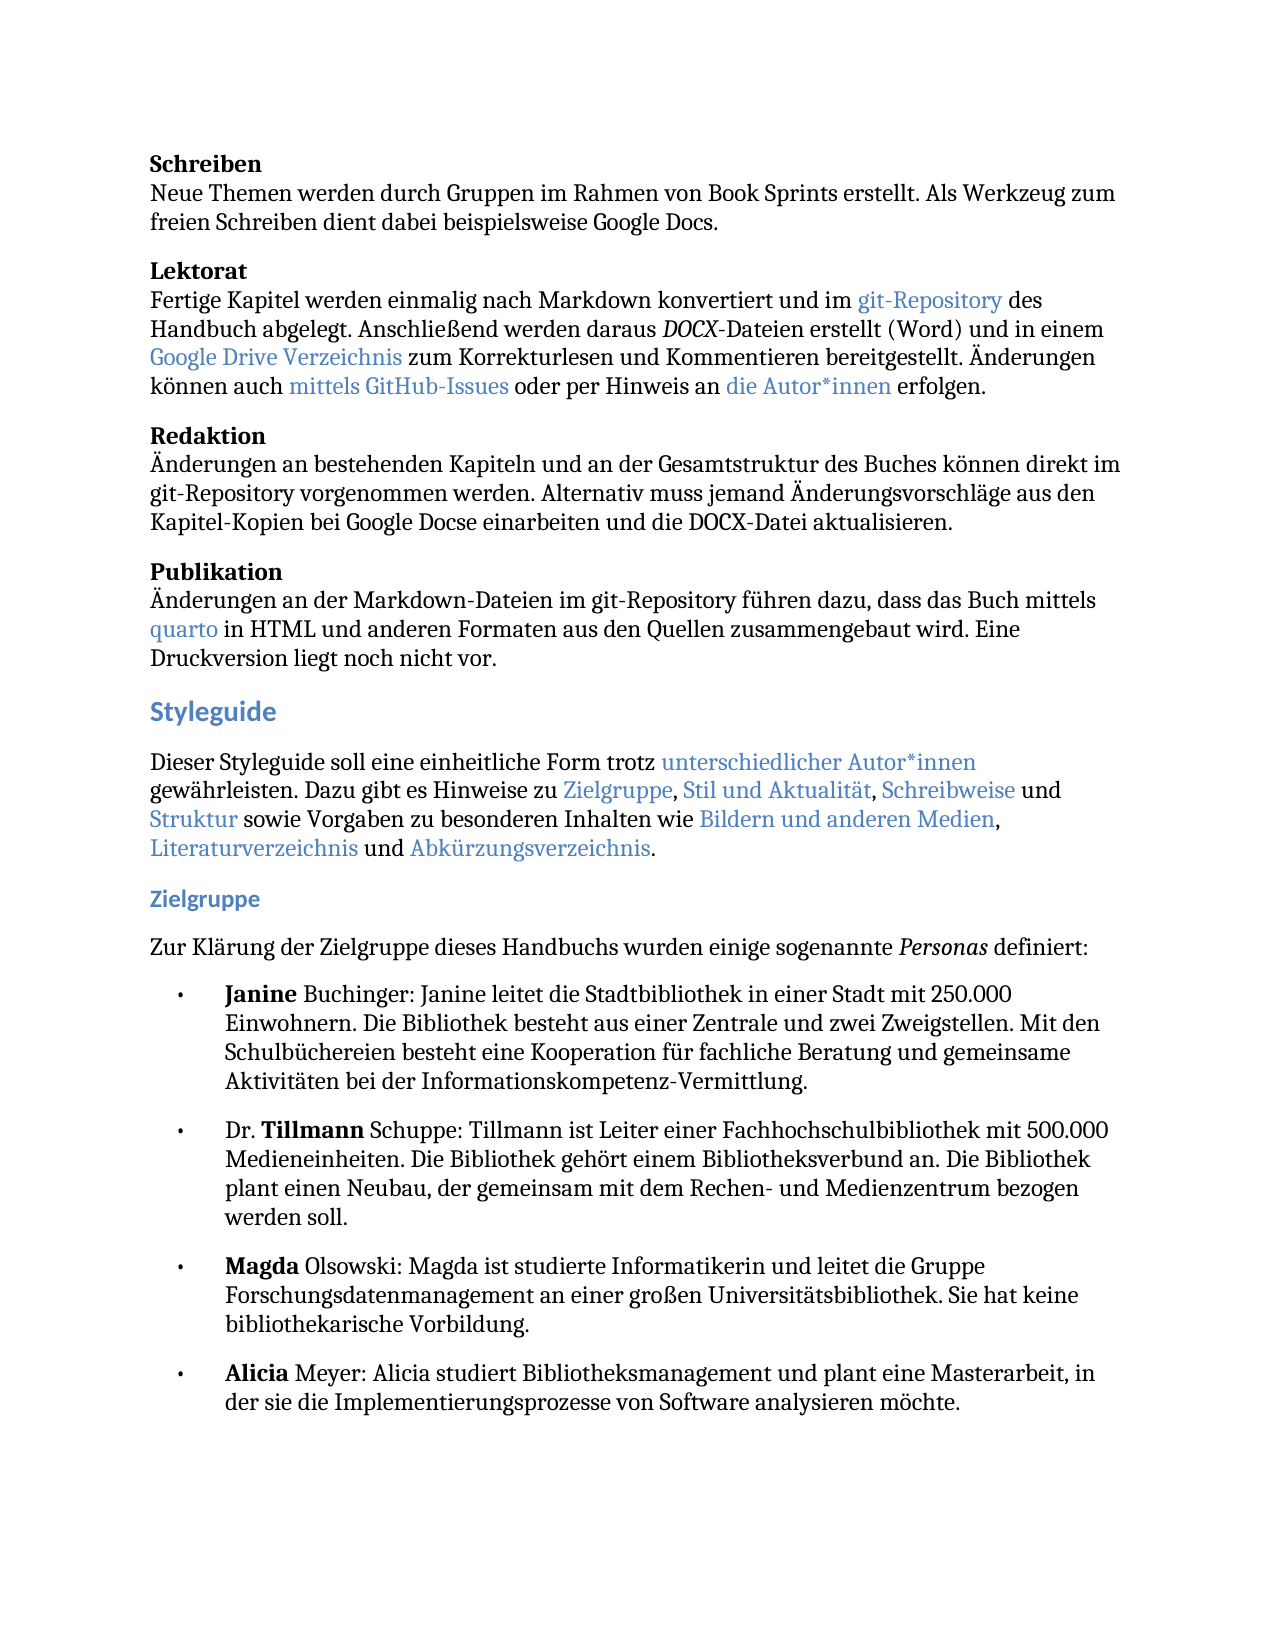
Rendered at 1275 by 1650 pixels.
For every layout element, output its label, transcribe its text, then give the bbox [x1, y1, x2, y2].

list Janine Buchinger: Janine leitet die Stadtbibliothek in einer Stadt mit 250.000 Einwohnern. Die Bibliothek besteht aus einer Zentrale und zwei Zweigstellen. Mit den Schulbüchereien besteht eine Kooperation für fachliche Beratung und gemeinsame Aktivitäten bei der Informationskompetenz-Vermittlung. [175, 980, 1125, 1095]
text Redaktion [150, 422, 1125, 450]
list Magda Olsowski: Magda ist studierte Informatikerin und leitet die Gruppe Forschungsdatenmanagement an einer großen Universitätsbibliothek. Sie hat keine bibliothekarische Vorbildung. [175, 1252, 1125, 1338]
subtitle Zielgruppe [150, 883, 1125, 914]
list Alicia Meyer: Alicia studiert Bibliotheksmanagement und plant eine Masterarbeit, in der sie die Implementierungsprozesse von Software analysieren möchte. [175, 1359, 1125, 1417]
text Fertige Kapitel werden einmalig nach Markdown konvertiert und im git-Repository des Handbuch abgelegt. Anschließend werden daraus DOCX-Dateien erstellt (Word) und in einem Google Drive Verzeichnis zum Korrekturlesen und Kommentieren bereitgestellt. Änderungen können auch mittels GitHub-Issues oder per Hinweis an die Autor*innen erfolgen. [150, 286, 1125, 401]
subtitle Styleguide [150, 693, 1125, 729]
text Zur Klärung der Zielgruppe dieses Handbuchs wurden einige sogenannte Personas definiert: [150, 933, 1125, 962]
text Neue Themen werden durch Gruppen im Rahmen von Book Sprints erstellt. Als Werkzeug zum freien Schreiben dient dabei beispielsweise Google Docs. [150, 179, 1125, 236]
text Änderungen an der Markdown-Dateien im git-Repository führen dazu, dass das Buch mittels quarto in HTML und anderen Formaten aus den Quellen zusammengebaut wird. Eine Druckversion liegt noch nicht vor. [150, 586, 1125, 672]
text Publikation [150, 557, 1125, 586]
text Schreiben [150, 150, 1125, 179]
text Lektorat [150, 257, 1125, 286]
text Änderungen an bestehenden Kapiteln und an der Gesamtstruktur des Buches können direkt im git-Repository vorgenommen werden. Alternativ muss jemand Änderungsvorschläge aus den Kapitel-Kopien bei Google Docse einarbeiten und die DOCX-Datei aktualisieren. [150, 450, 1125, 537]
text Dieser Styleguide soll eine einheitliche Form trotz unterschiedlicher Autor*innen gewährleisten. Dazu gibt es Hinweise zu Zielgruppe, Stil und Aktualität, Schreibweise und Struktur sowie Vorgaben zu besonderen Inhalten wie Bildern und anderen Medien, Literaturverzeichnis und Abkürzungsverzeichnis. [150, 748, 1125, 863]
list Dr. Tillmann Schuppe: Tillmann ist Leiter einer Fachhochschulbibliothek mit 500.000 Medieneinheiten. Die Bibliothek gehört einem Bibliotheksverbund an. Die Bibliothek plant einen Neubau, der gemeinsam mit dem Rechen- und Medienzentrum bezogen werden soll. [175, 1116, 1125, 1231]
